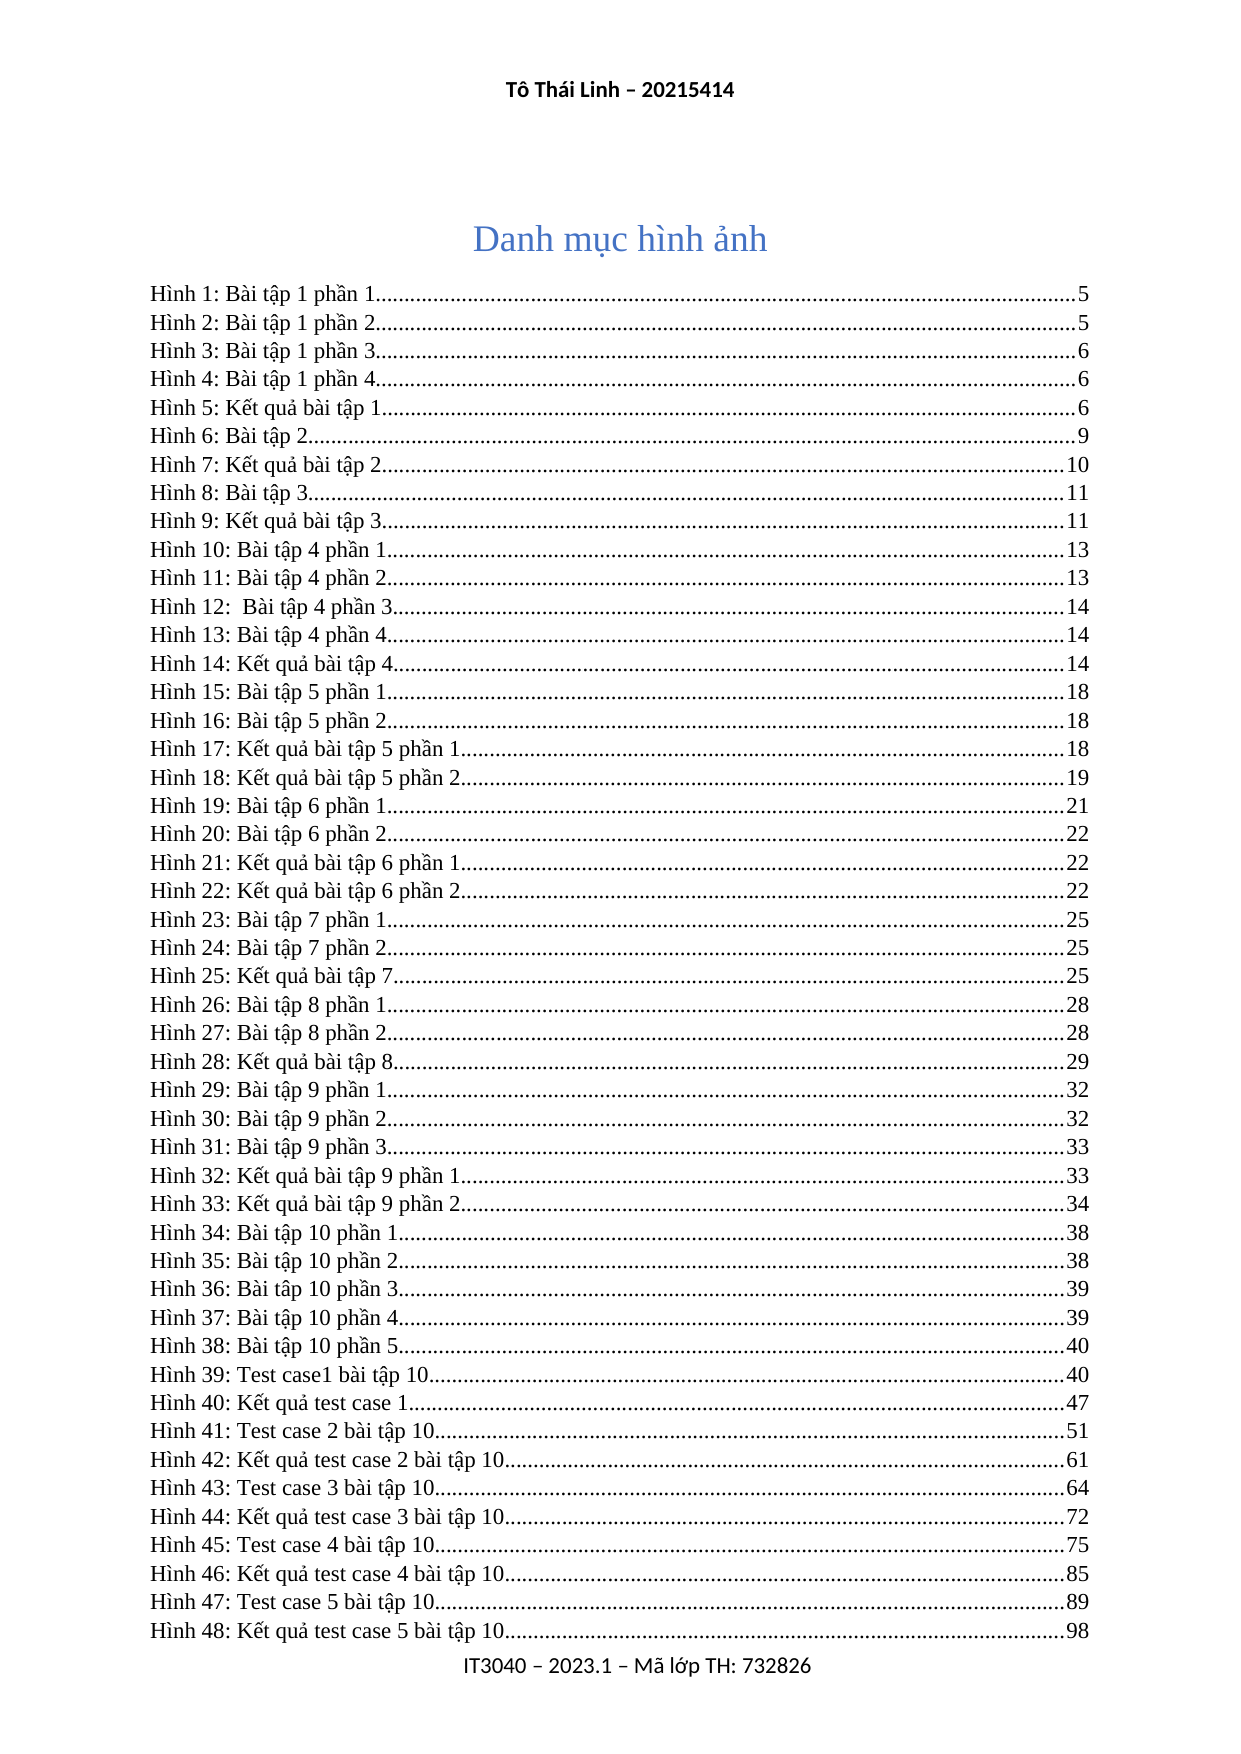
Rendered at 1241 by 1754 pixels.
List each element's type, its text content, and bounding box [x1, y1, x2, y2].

text Hình 42: Kết quả test case 2 bài tập 10 61 [150, 1446, 1090, 1472]
text Hình 15: Bài tập 5 phần 1 18 [150, 678, 1090, 704]
text Hình 26: Bài tập 8 phần 1 28 [150, 991, 1090, 1017]
text Hình 20: Bài tập 6 phần 2 22 [150, 820, 1090, 847]
text Hình 14: Kết quả bài tập 4 14 [150, 650, 1090, 676]
text Hình 16: Bài tập 5 phần 2 18 [150, 707, 1090, 733]
text Hình 47: Test case 5 bài tập 10 89 [150, 1588, 1090, 1614]
text Hình 18: Kết quả bài tập 5 phần 2 19 [150, 763, 1090, 790]
text Hình 36: Bài tâp 10 phần 3 39 [150, 1275, 1090, 1302]
text Hình 34: Bài tập 10 phần 1 38 [150, 1218, 1090, 1245]
text Hình 7: Kết quả bài tập 2 10 [150, 451, 1090, 477]
text Hình 38: Bài tập 10 phần 5 40 [150, 1332, 1090, 1359]
text Hình 8: Bài tập 3 11 [150, 479, 1090, 506]
text Hình 13: Bài tập 4 phần 4 14 [150, 621, 1090, 648]
text Hình 4: Bài tập 1 phần 4 6 [150, 365, 1090, 392]
text Hình 45: Test case 4 bài tập 10 75 [150, 1531, 1090, 1558]
text Hình 25: Kết quả bài tập 7 25 [150, 963, 1090, 989]
text Hình 33: Kết quả bài tập 9 phần 2 34 [150, 1190, 1090, 1216]
text Hình 40: Kết quả test case 1 47 [150, 1389, 1090, 1416]
text Hình 6: Bài tập 2 9 [150, 422, 1090, 449]
text Hình 2: Bài tập 1 phần 2 5 [150, 308, 1090, 335]
text Hình 10: Bài tập 4 phần 1 13 [150, 536, 1090, 562]
text Hình 39: Test case1 bài tập 10 40 [150, 1361, 1090, 1387]
text Hình 9: Kết quả bài tập 3 11 [150, 508, 1090, 534]
text Hình 24: Bài tập 7 phần 2 25 [150, 934, 1090, 961]
text Hình 41: Test case 2 bài tập 10 51 [150, 1418, 1090, 1444]
text Hình 43: Test case 3 bài tập 10 64 [150, 1474, 1090, 1501]
text Hình 30: Bài tập 9 phần 2 32 [150, 1105, 1090, 1131]
text Hình 27: Bài tập 8 phần 2 28 [150, 1019, 1090, 1046]
text Hình 46: Kết quả test case 4 bài tập 10 85 [150, 1560, 1090, 1586]
text Hình 23: Bài tập 7 phần 1 25 [150, 906, 1090, 932]
text Hình 44: Kết quả test case 3 bài tập 10 72 [150, 1503, 1090, 1529]
text Hình 35: Bài tập 10 phần 2 38 [150, 1247, 1090, 1273]
text Hình 12: Bài tập 4 phần 3 14 [150, 593, 1090, 619]
text Hình 31: Bài tập 9 phần 3 33 [150, 1133, 1090, 1159]
text Danh mục hình ảnh [150, 217, 1090, 260]
text Hình 48: Kết quả test case 5 bài tập 10 98 [150, 1617, 1090, 1643]
text Hình 22: Kết quả bài tập 6 phần 2 22 [150, 877, 1090, 904]
text Hình 28: Kết quả bài tập 8 29 [150, 1048, 1090, 1074]
text Hình 11: Bài tập 4 phần 2 13 [150, 564, 1090, 591]
text Hình 19: Bài tập 6 phần 1 21 [150, 792, 1090, 818]
text Hình 5: Kết quả bài tập 1 6 [150, 394, 1090, 420]
text Hình 21: Kết quả bài tập 6 phần 1 22 [150, 849, 1090, 875]
text Hình 32: Kết quả bài tập 9 phần 1 33 [150, 1162, 1090, 1188]
text Hình 17: Kết quả bài tập 5 phần 1 18 [150, 735, 1090, 761]
text Hình 3: Bài tập 1 phần 3 6 [150, 337, 1090, 363]
text Hình 37: Bài tập 10 phần 4 39 [150, 1304, 1090, 1330]
text Hình 29: Bài tập 9 phần 1 32 [150, 1076, 1090, 1103]
text Hình 1: Bài tập 1 phần 1 5 [150, 280, 1090, 306]
